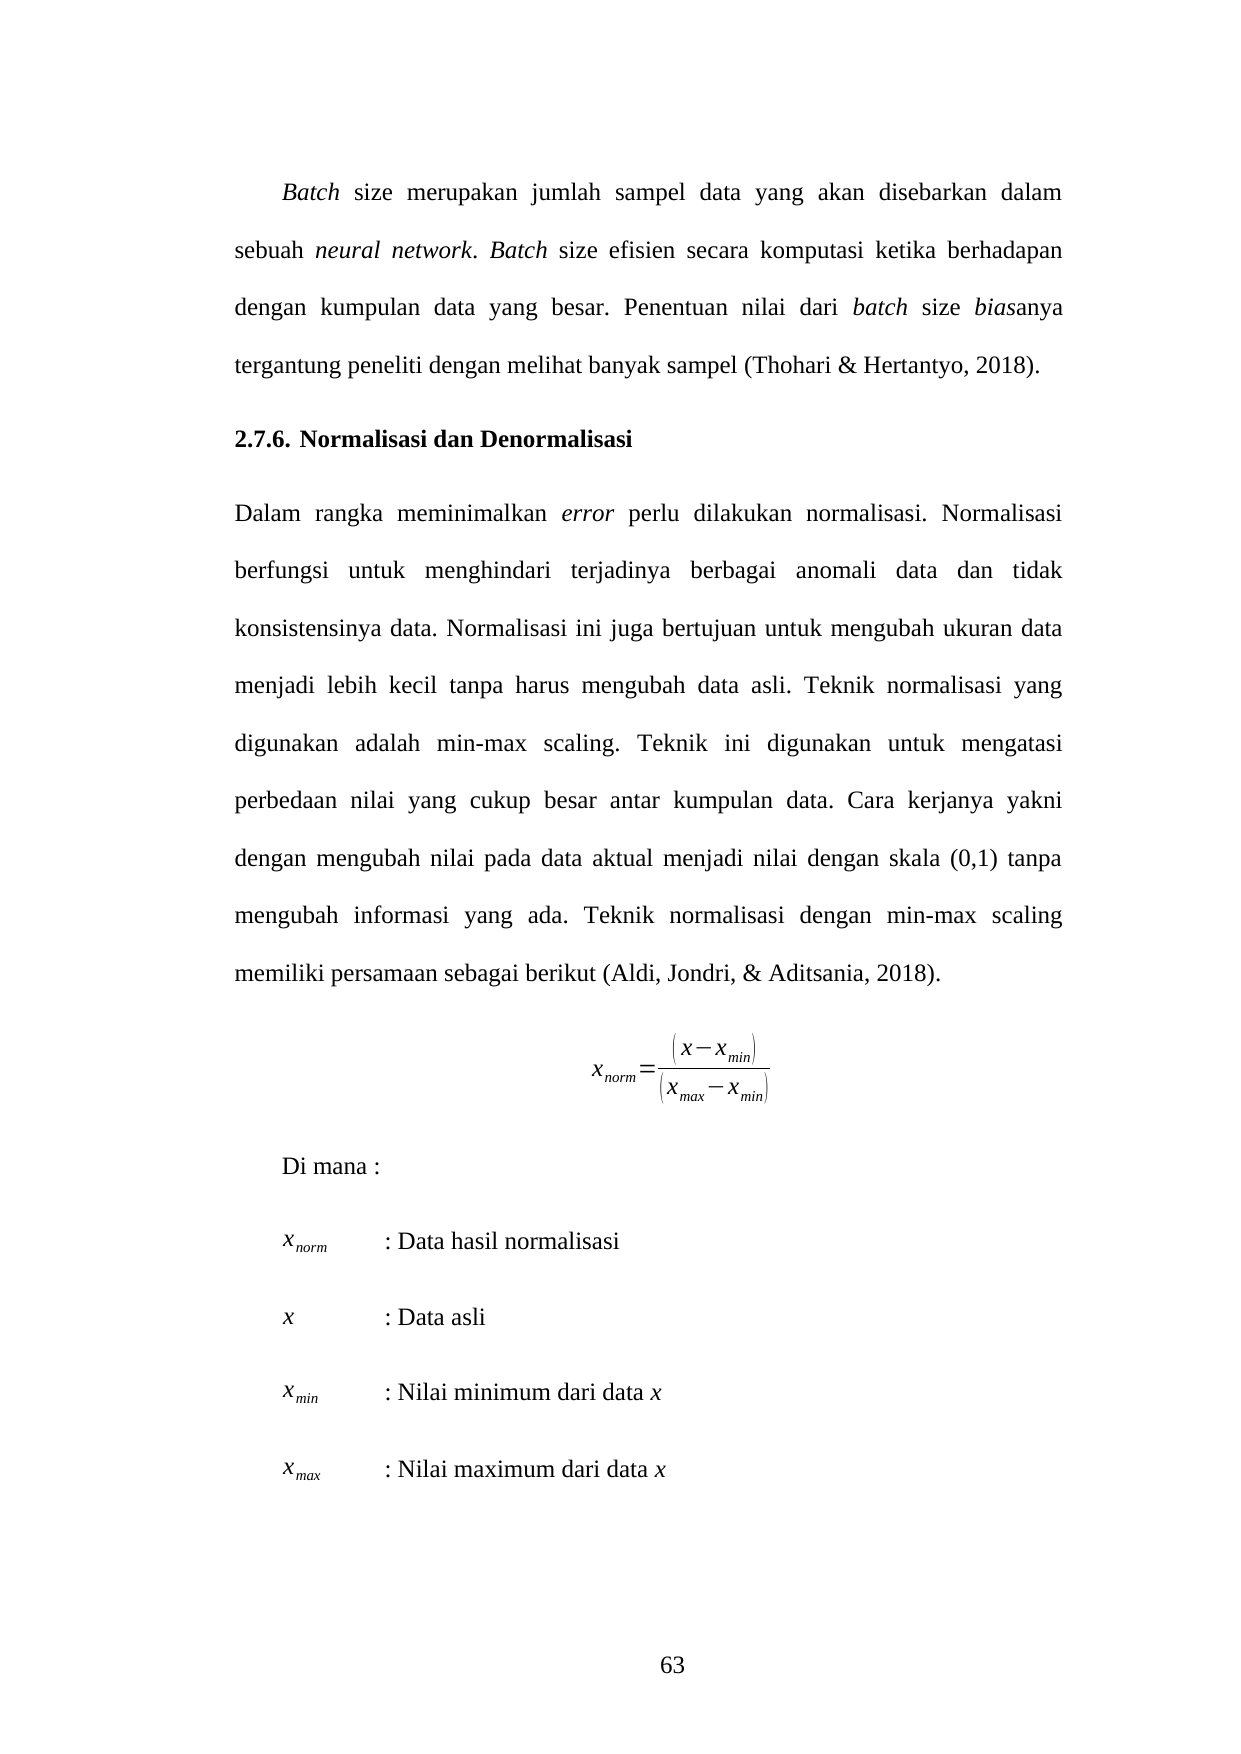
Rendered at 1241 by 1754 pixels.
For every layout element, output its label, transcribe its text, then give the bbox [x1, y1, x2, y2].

subtitle Normalisasi dan Denormalisasi [234, 424, 1063, 453]
text : Nilai maximum dari data x [282, 1453, 1063, 1484]
text Di mana : [234, 1151, 1063, 1179]
text : Data asli [282, 1302, 1063, 1330]
text Batch size merupakan jumlah sampel data yang akan disebarkan dalam sebuah neural network. Batch size efisien secara komputasi ketika berhadapan dengan kumpulan data yang besar. Penentuan nilai dari batch size biasanya tergantung peneliti dengan melihat banyak sampel . [234, 177, 1063, 378]
text : Data hasil normalisasi [282, 1225, 1063, 1256]
text Dalam rangka meminimalkan error perlu dilakukan normalisasi. Normalisasi berfungsi untuk menghindari terjadinya berbagai anomali data dan tidak konsistensinya data. Normalisasi ini juga bertujuan untuk mengubah ukuran data menjadi lebih kecil tanpa harus mengubah data asli. Teknik normalisasi yang digunakan adalah min-max scaling. Teknik ini digunakan untuk mengatasi perbedaan nilai yang cukup besar antar kumpulan data. Cara kerjanya yakni dengan mengubah nilai pada data aktual menjadi nilai dengan skala (0,1) tanpa mengubah informasi yang ada. Teknik normalisasi dengan min-max scaling memiliki persamaan sebagai berikut . [234, 498, 1063, 987]
text : Nilai minimum dari data x [282, 1376, 1063, 1407]
